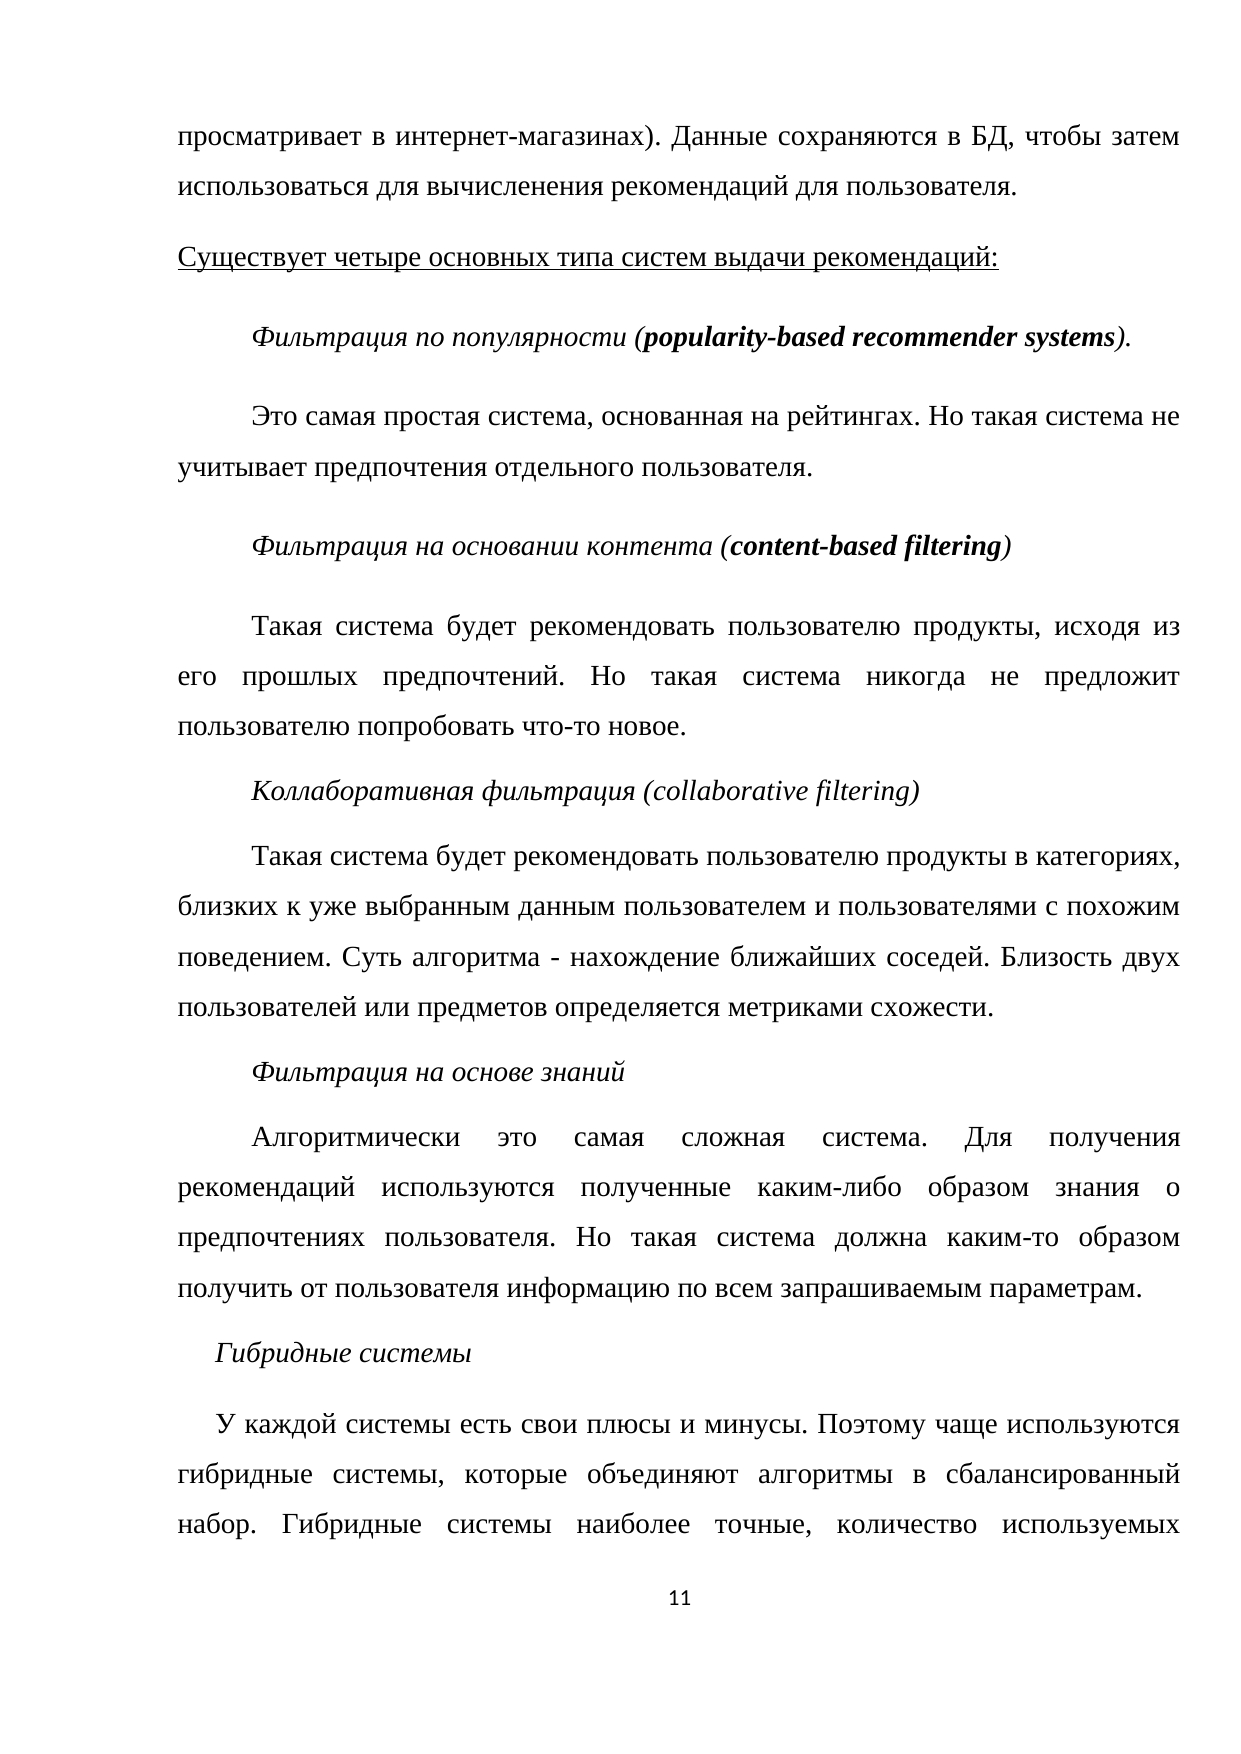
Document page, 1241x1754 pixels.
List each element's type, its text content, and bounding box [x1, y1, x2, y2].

text Алгоритмически это самая сложная система. Для получения рекомендаций используются полученные каким-либо образом знания о предпочтениях пользователя. Но такая система должна каким-то образом получить от пользователя информацию по всем запрашиваемым параметрам. [177, 1119, 1181, 1303]
text Гибридные системы [177, 1335, 1181, 1368]
text Такая система будет рекомендовать пользователю продукты в категориях, близких к уже выбранным данным пользователем и пользователями с похожим поведением. Суть алгоритма - нахождение ближайших соседей. Близость двух пользователей или предметов определяется метриками схожести. [177, 838, 1181, 1023]
subtitle Фильтрация на основании контента (content-based filtering) [177, 528, 1181, 562]
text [177, 1406, 1181, 1540]
text Существует четыре основных типа систем выдачи рекомендаций: [177, 239, 1181, 273]
subtitle Фильтрация по популярности (popularity-based recommender systems). [177, 319, 1181, 353]
subtitle Это самая простая система, основанная на рейтингах. Но такая система не учитывает предпочтения отдельного пользователя. [177, 398, 1181, 482]
text Коллаборативная фильтрация (collaborative filtering) [177, 773, 1181, 807]
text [177, 118, 1181, 202]
text Такая система будет рекомендовать пользователю продукты, исходя из его прошлых предпочтений. Но такая система никогда не предложит пользователю попробовать что-то новое. [177, 608, 1181, 742]
text Фильтрация на основе знаний [177, 1054, 1181, 1088]
